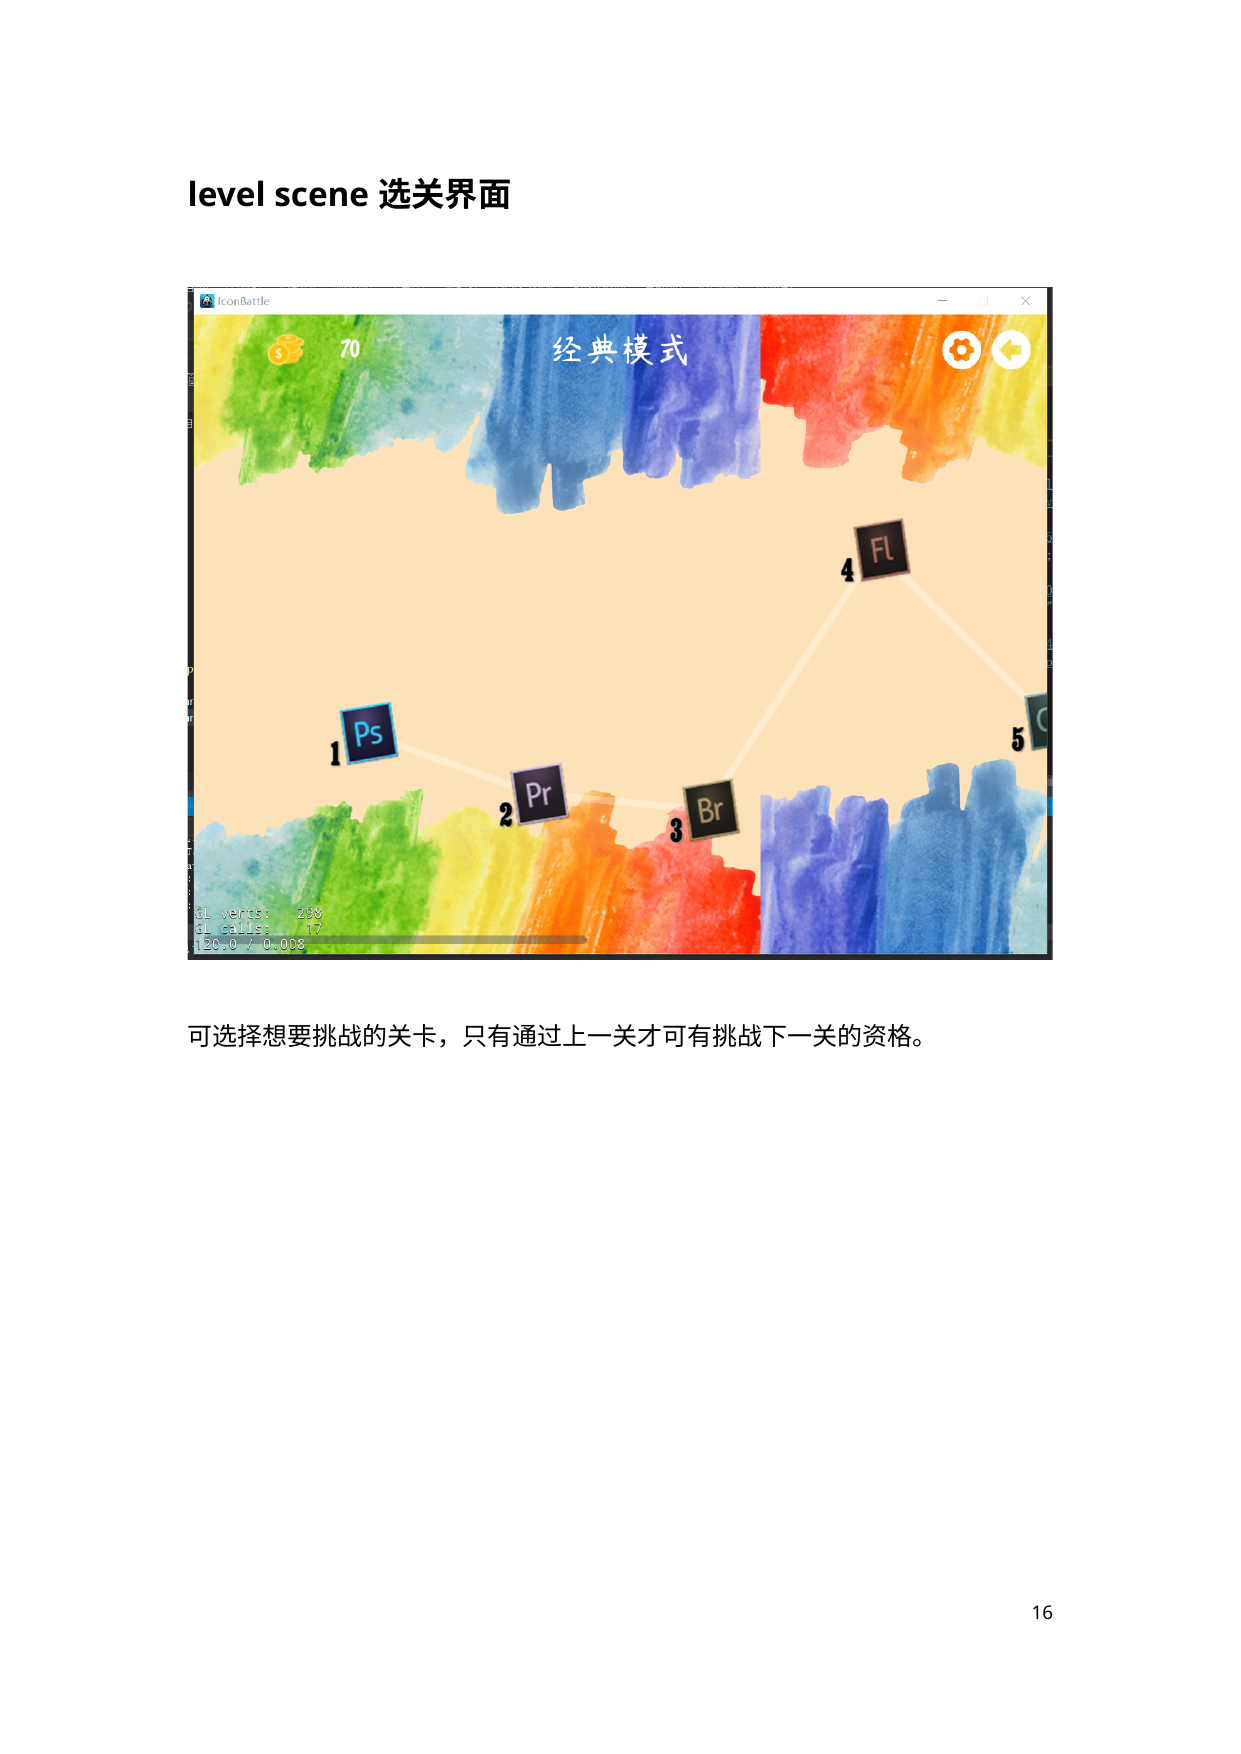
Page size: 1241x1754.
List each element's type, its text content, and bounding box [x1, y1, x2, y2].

text 可选择想要挑战的关卡，只有通过上一关才可有挑战下一关的资格。 [187, 1002, 1053, 1067]
picture [187, 287, 1053, 960]
subtitle level scene 选关界面 [187, 160, 1053, 225]
